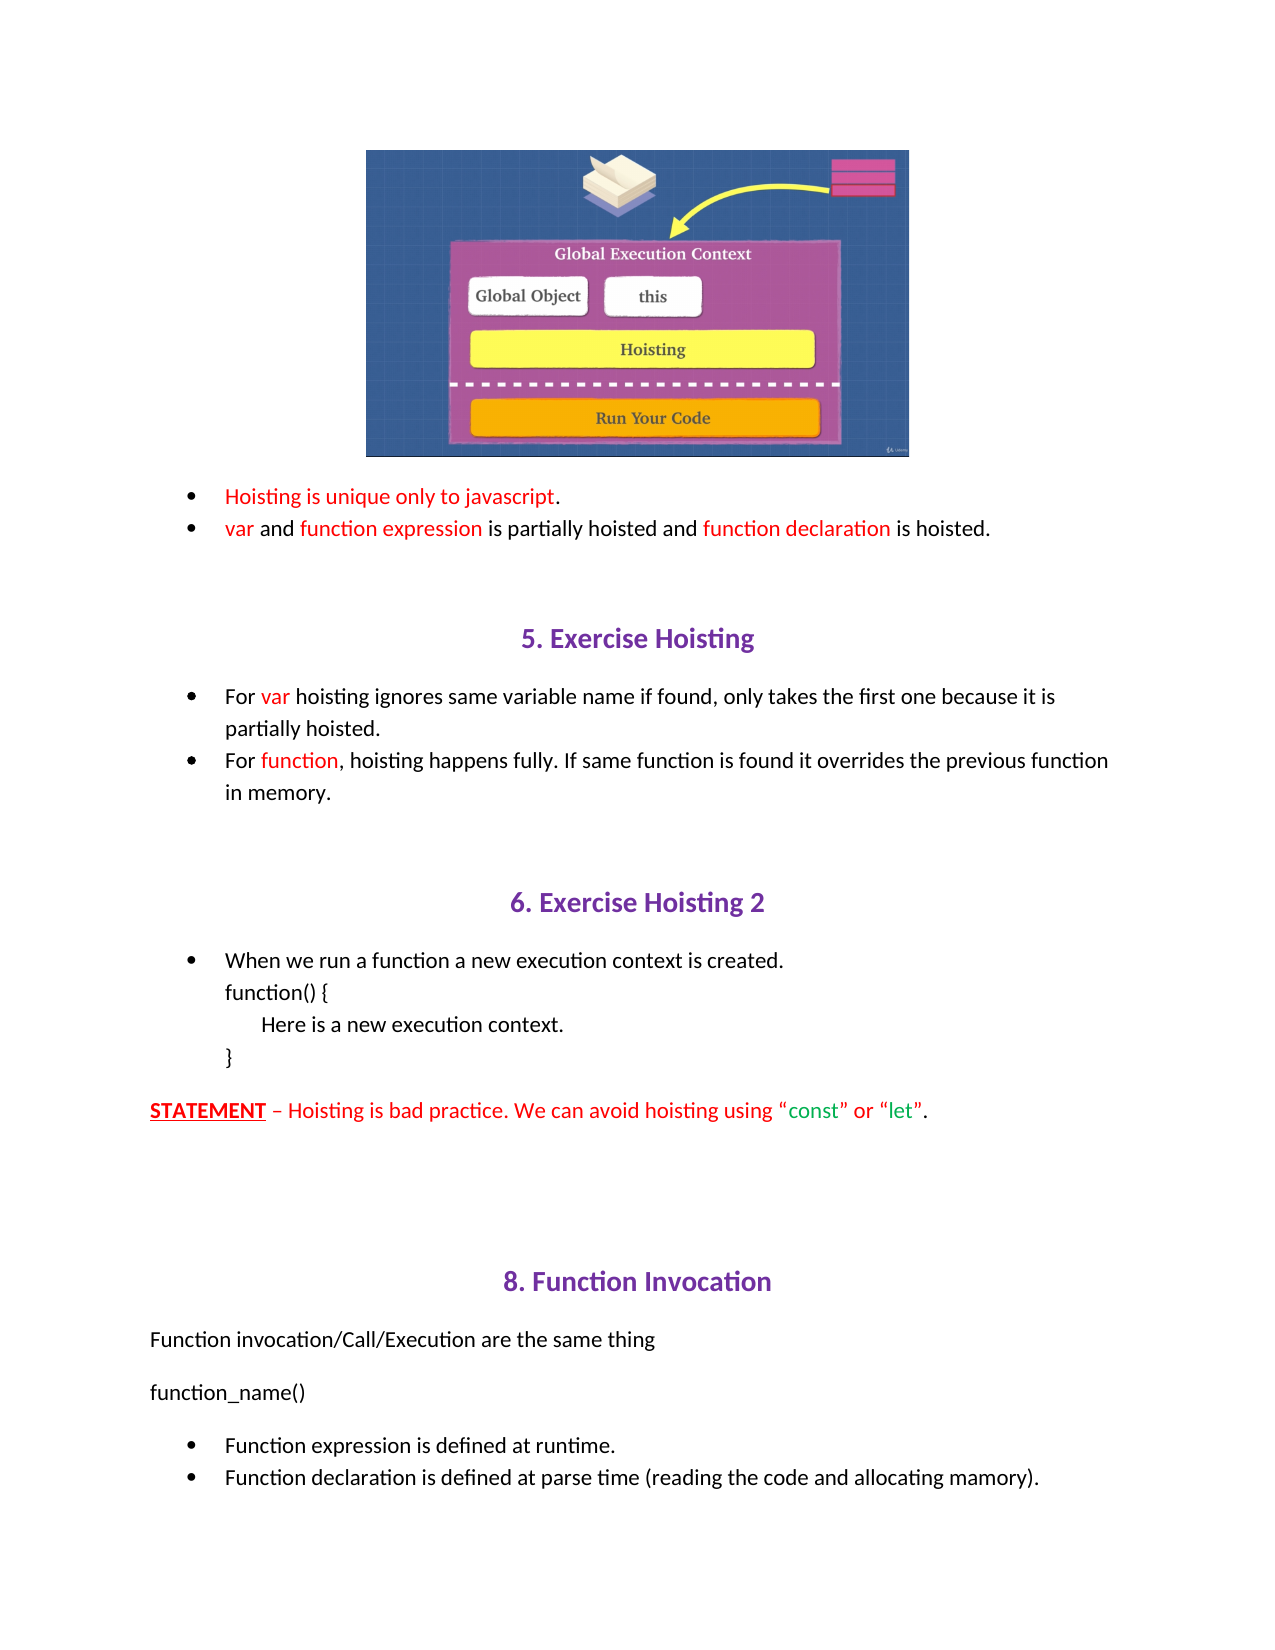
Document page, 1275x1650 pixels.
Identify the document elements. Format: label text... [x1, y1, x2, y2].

text 8. Function Invocation [150, 1263, 1125, 1299]
text 6. Exercise Hoisting 2 [150, 884, 1125, 920]
list For var hoisting ignores same variable name if found, only takes the first one because it is partially hoisted. [187, 682, 1125, 742]
list Hoisting is unique only to javascript. [187, 482, 1125, 510]
list Function declaration is defined at parse time (reading the code and allocating mamory). [187, 1463, 1125, 1492]
picture [366, 150, 910, 457]
text Function invocation/Call/Execution are the same thing [150, 1325, 1125, 1353]
text Here is a new execution context. [150, 1011, 1125, 1038]
list } [225, 1043, 1125, 1071]
list Function expression is defined at runtime. [187, 1431, 1125, 1459]
list When we run a function a new execution context is created. [187, 946, 1125, 974]
list var and function expression is partially hoisted and function declaration is hoisted. [187, 514, 1125, 542]
text function_name() [150, 1378, 1125, 1406]
text STATEMENT – Hoisting is bad practice. We can avoid hoisting using “const” or “let”. [150, 1096, 1125, 1124]
text 5. Exercise Hoisting [150, 620, 1125, 656]
list For function, hoisting happens fully. If same function is found it overrides the previous function in memory. [187, 746, 1125, 806]
list function() { [225, 978, 1125, 1006]
